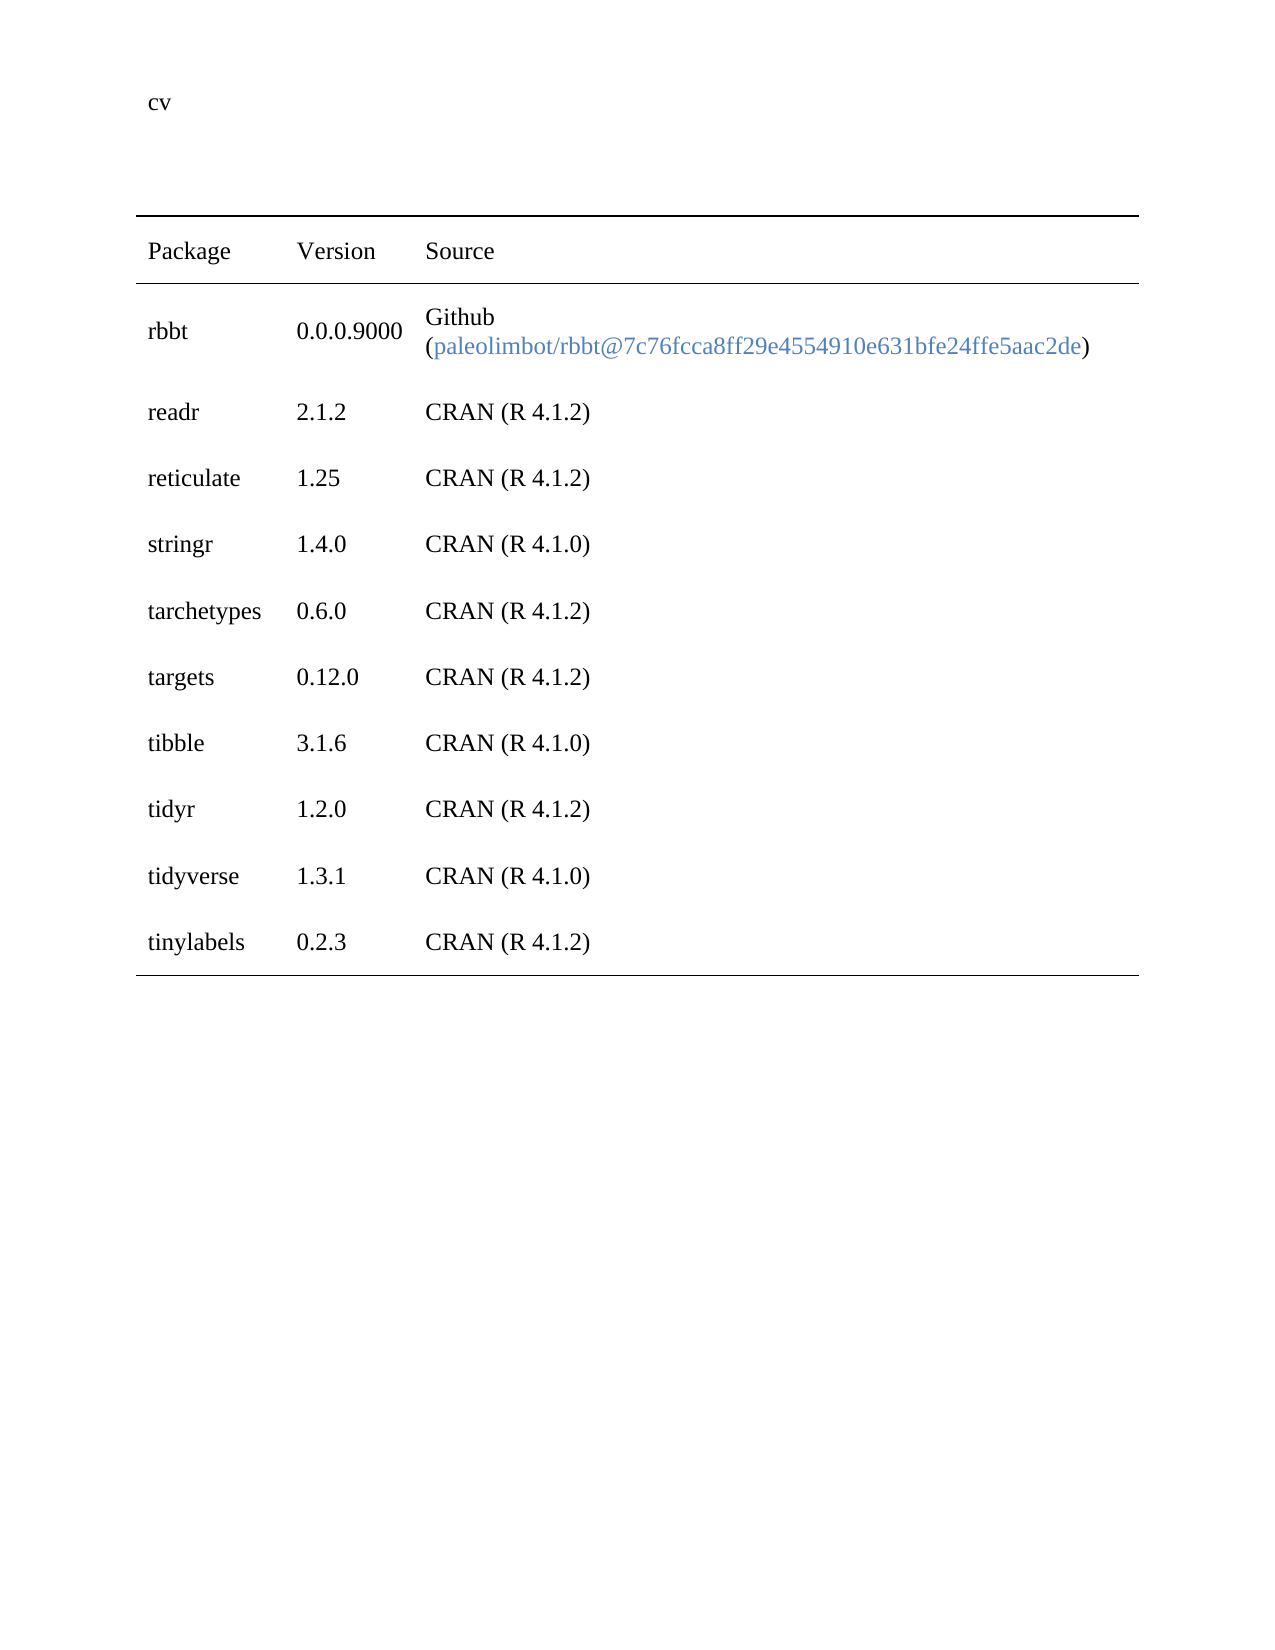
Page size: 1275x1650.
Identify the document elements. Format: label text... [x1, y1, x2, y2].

table_cell 0.0.0.9000 [285, 284, 414, 378]
table_cell tinylabels [136, 908, 285, 974]
table_cell readr [136, 378, 285, 444]
table_header Source [414, 217, 1139, 283]
table_cell 1.4.0 [285, 511, 414, 577]
table_header Package [136, 217, 285, 283]
table_cell CRAN (R 4.1.0) [414, 710, 1139, 776]
table_cell tidyverse [136, 842, 285, 908]
table_cell Github (paleolimbot/rbbt@7c76fcca8ff29e4554910e631bfe24ffe5aac2de) [414, 284, 1139, 378]
table_cell 2.1.2 [285, 378, 414, 444]
table_cell tarchetypes [136, 577, 285, 643]
table_cell CRAN (R 4.1.0) [414, 842, 1139, 908]
table_cell 3.1.6 [285, 710, 414, 776]
table_cell CRAN (R 4.1.2) [414, 577, 1139, 643]
table_cell reticulate [136, 445, 285, 511]
table_cell CRAN (R 4.1.2) [414, 776, 1139, 842]
table_cell CRAN (R 4.1.2) [414, 643, 1139, 709]
table_cell targets [136, 643, 285, 709]
table_cell 1.3.1 [285, 842, 414, 908]
table_cell CRAN (R 4.1.0) [414, 511, 1139, 577]
table_cell 1.2.0 [285, 776, 414, 842]
table_cell 1.25 [285, 445, 414, 511]
table_cell 0.12.0 [285, 643, 414, 709]
table_cell stringr [136, 511, 285, 577]
table_cell CRAN (R 4.1.2) [414, 378, 1139, 444]
table_cell rbbt [136, 284, 285, 378]
table_header Version [285, 217, 414, 283]
table_cell CRAN (R 4.1.2) [414, 445, 1139, 511]
table_cell 0.2.3 [285, 908, 414, 974]
table_cell tidyr [136, 776, 285, 842]
table_cell CRAN (R 4.1.2) [414, 908, 1139, 974]
table_cell tibble [136, 710, 285, 776]
table_cell 0.6.0 [285, 577, 414, 643]
